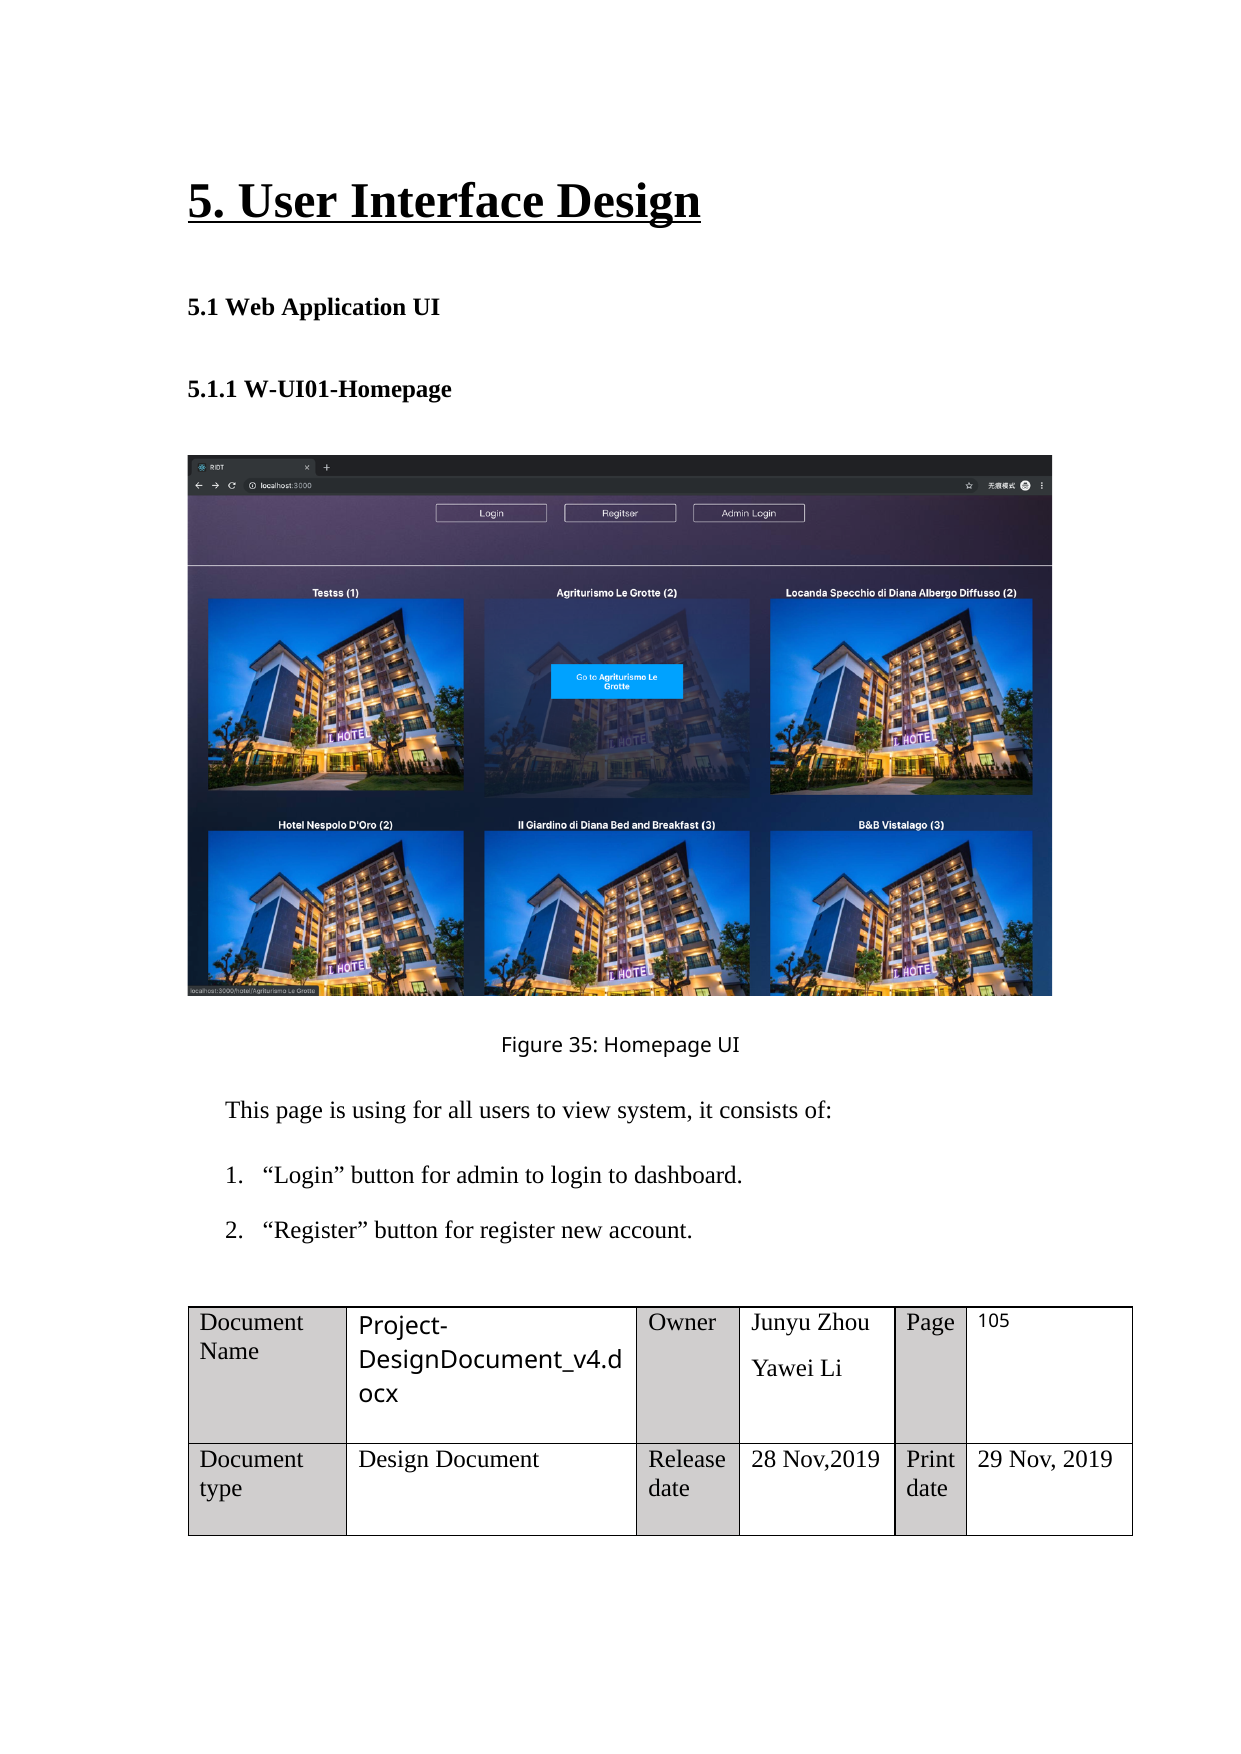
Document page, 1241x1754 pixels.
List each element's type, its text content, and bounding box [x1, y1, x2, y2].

text This page is using for all users to view system, it consists of: [187, 1093, 1053, 1127]
list “Register” button for register new account. [225, 1212, 1053, 1246]
picture [187, 455, 1053, 996]
subtitle 5.1.1 W-UI01-Homepage [187, 371, 1053, 405]
list “Login” button for admin to login to dashboard. [225, 1158, 1053, 1192]
subtitle 5. User Interface Design [187, 166, 1053, 234]
subtitle 5.1 Web Application UI [187, 289, 1053, 323]
